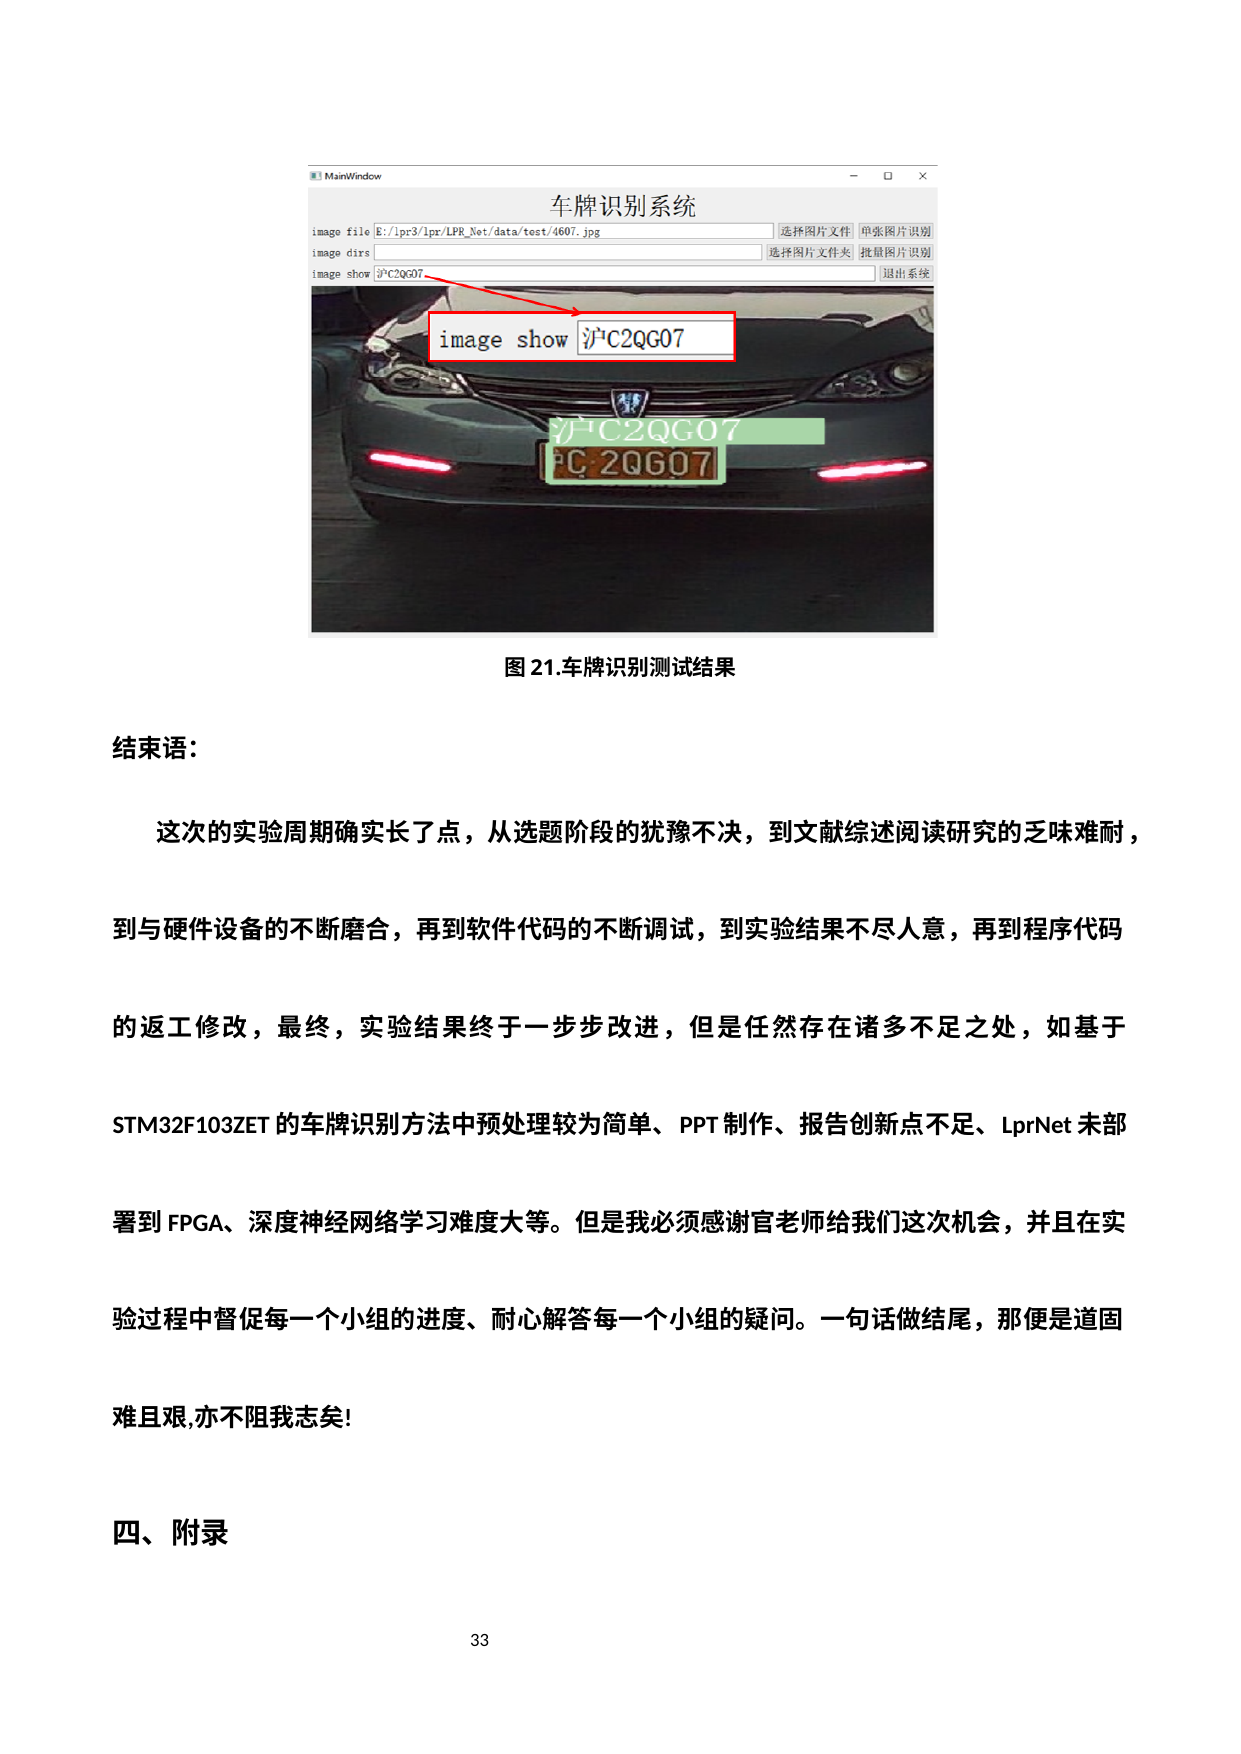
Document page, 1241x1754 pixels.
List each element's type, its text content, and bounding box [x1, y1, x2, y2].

picture [302, 162, 938, 638]
text 这次的实验周期确实长了点，从选题阶段的犹豫不决，到文献综述阅读研究的乏味难耐，到与硬件设备的不断磨合，再到软件代码的不断调试，到实验结果不尽人意，再到程序代码的返工修改，最终，实验结果终于一步步改进，但是任然存在诸多不足之处，如基于STM32F103ZET的车牌识别方法中预处理较为简单、PPT制作、报告创新点不足、LprNet未部署到FPGA、深度神经网络学习难度大等。但是我必须感谢官老师给我们这次机会，并且在实验过程中督促每一个小组的进度、耐心解答每一个小组的疑问。一句话做结尾，那便是道固难且艰,亦不阻我志矣! [112, 798, 1128, 1448]
text 图21.车牌识别测试结果 [112, 649, 1128, 682]
text 四、附录 [112, 1498, 1128, 1563]
text 结束语： [112, 714, 1128, 779]
